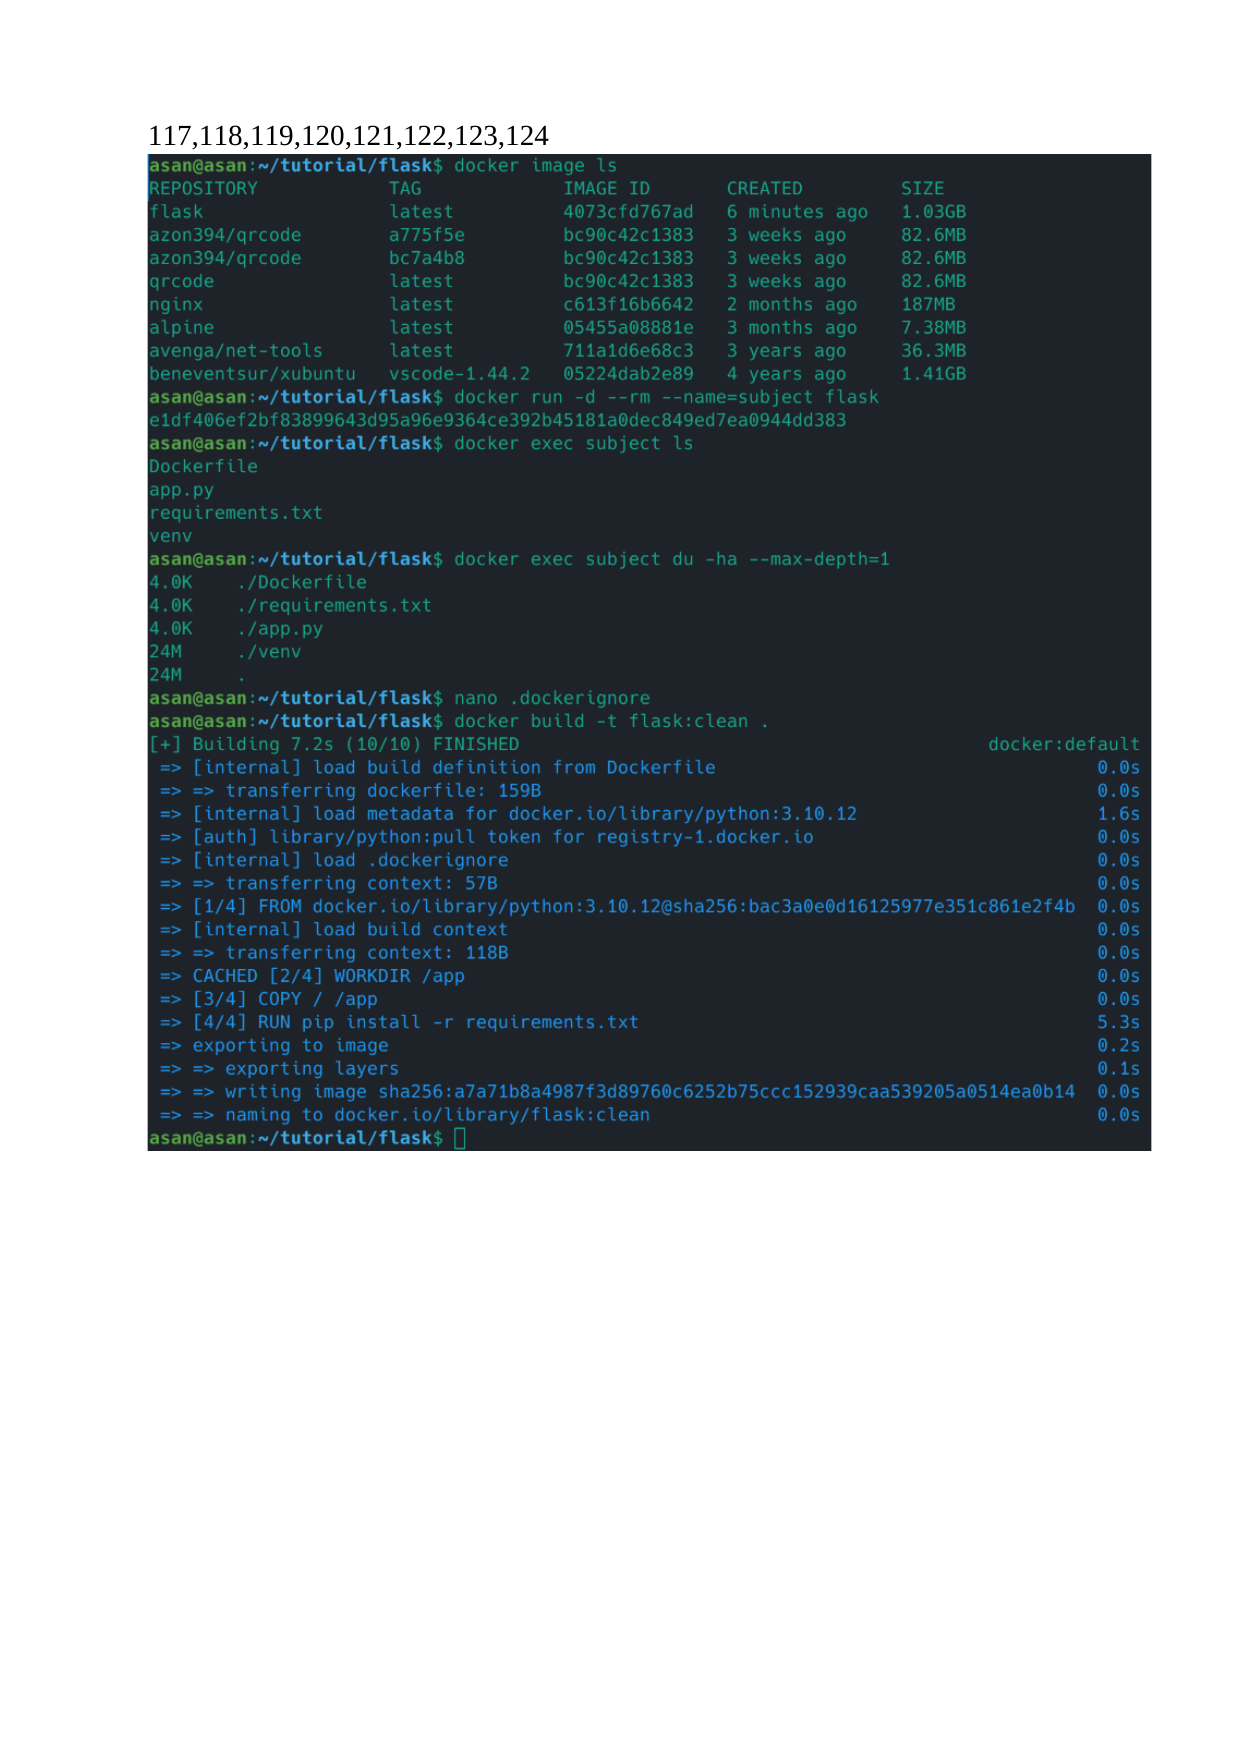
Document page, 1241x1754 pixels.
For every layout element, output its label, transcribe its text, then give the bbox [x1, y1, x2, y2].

list 117,118,119,120,121,122,123,124 [148, 118, 1152, 152]
picture [147, 154, 1152, 1151]
